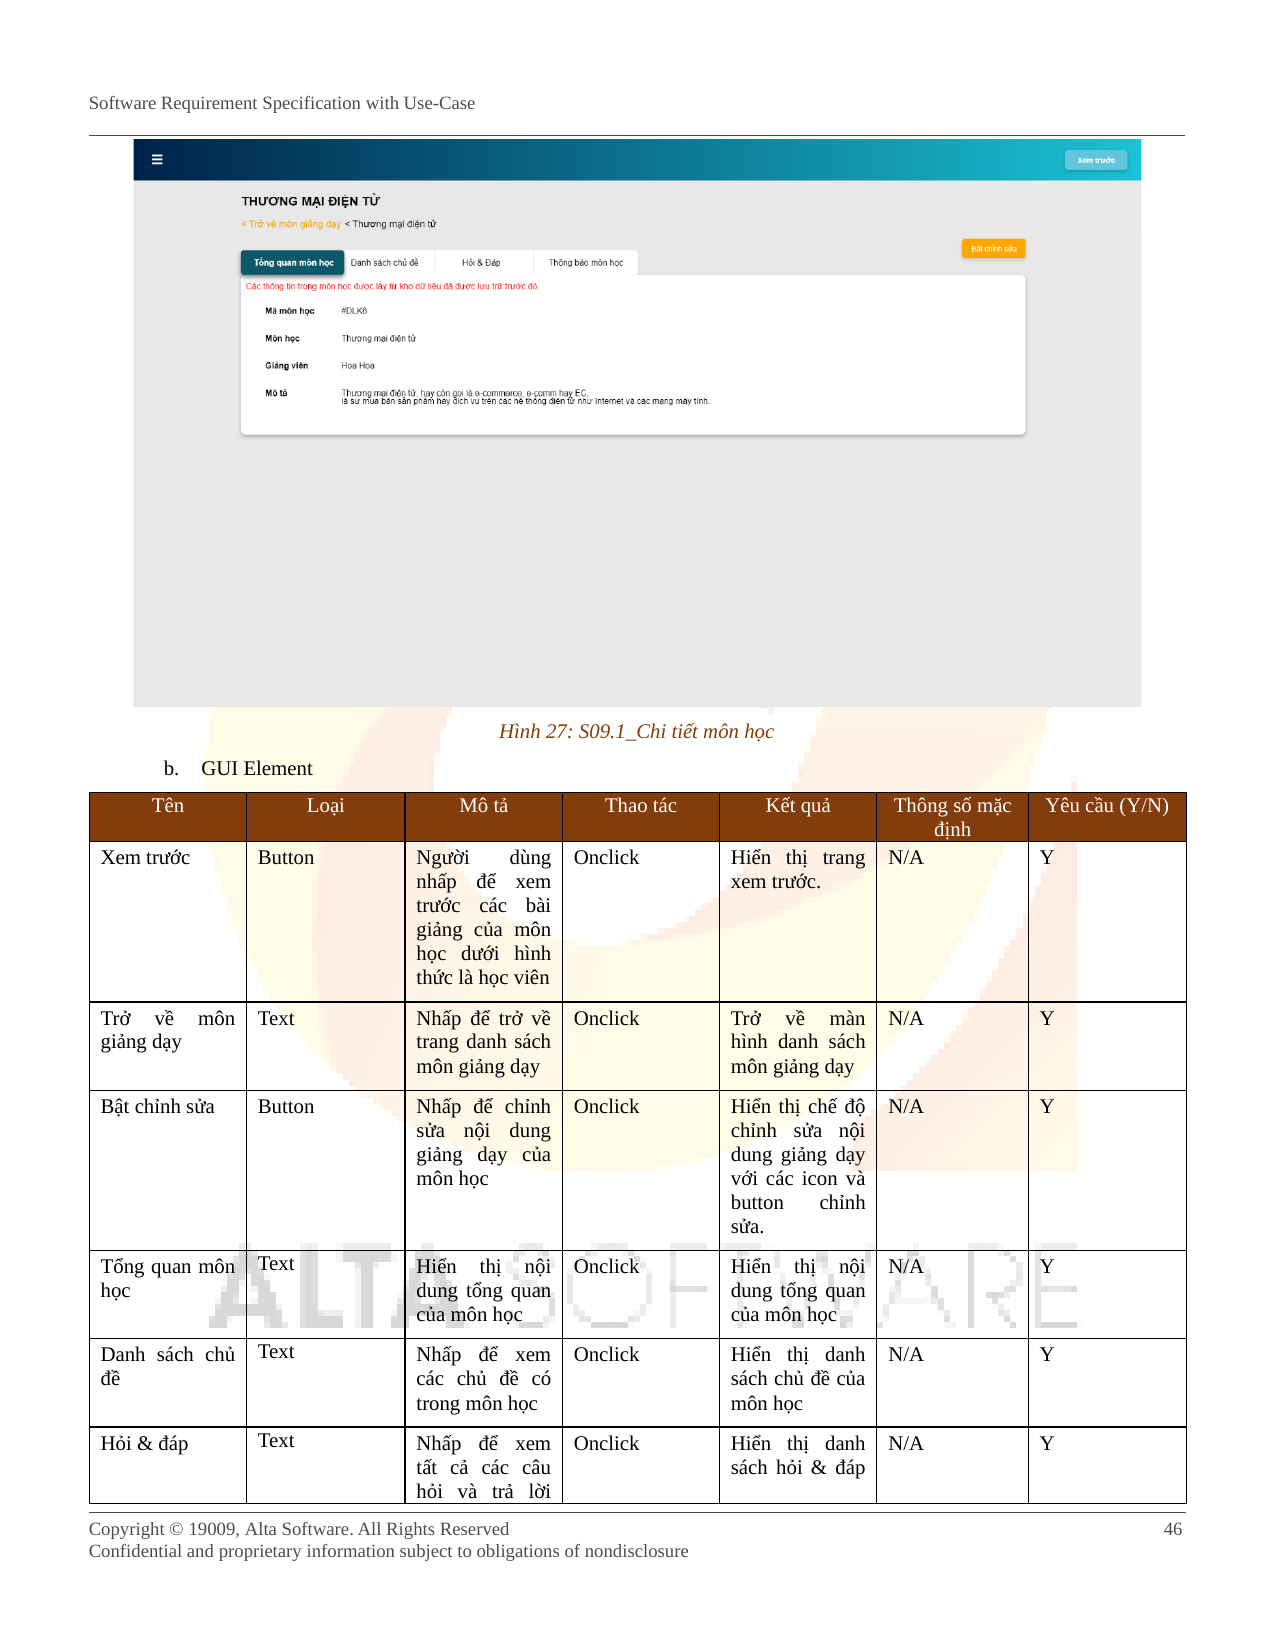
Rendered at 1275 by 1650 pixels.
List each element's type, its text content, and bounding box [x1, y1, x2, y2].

list GUI Element [163, 756, 1186, 780]
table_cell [720, 1428, 876, 1503]
table_cell Y [1029, 1428, 1186, 1503]
table_cell Danh sách chủ đề [90, 1339, 246, 1426]
table_cell Hiển thị trang xem trước. [720, 842, 876, 1001]
table_cell Text [247, 1428, 404, 1503]
table_cell Text [247, 1251, 404, 1338]
table_cell Onclick [563, 1091, 719, 1250]
picture [133, 139, 1142, 707]
table_cell Trở về màn hình danh sách môn giảng dạy [720, 1003, 876, 1089]
table_header Kết quả [720, 793, 876, 841]
table_cell N/A [877, 1091, 1028, 1250]
table_cell Y [1029, 1091, 1186, 1250]
table_cell Text [247, 1339, 404, 1426]
table_header Loại [247, 793, 404, 841]
table_header Thao tác [563, 793, 719, 841]
table_cell Hiển thị chế độ chỉnh sửa nội dung giảng dạy với các icon và button chỉnh sửa. [720, 1091, 876, 1250]
table_cell Button [247, 1091, 404, 1250]
table_cell Nhấp để chỉnh sửa nội dung giảng dạy của môn học [406, 1091, 562, 1250]
table_cell Trở về môn giảng dạy [90, 1003, 246, 1089]
table_cell Hiển thị danh sách chủ đề của môn học [720, 1339, 876, 1426]
table_cell N/A [877, 1003, 1028, 1089]
table_cell Hiển thị nội dung tổng quan của môn học [720, 1251, 876, 1338]
table_cell Hiển thị nội dung tổng quan của môn học [406, 1251, 562, 1338]
table_cell Text [247, 1003, 404, 1089]
table_cell Nhấp để trở về trang danh sách môn giảng dạy [406, 1003, 562, 1089]
table_cell Người dùng nhấp để xem trước các bài giảng của môn học dưới hình thức là học viên [406, 842, 562, 1001]
table_cell N/A [877, 1428, 1028, 1503]
table_cell Onclick [563, 1339, 719, 1426]
table_cell N/A [877, 842, 1028, 1001]
table_header Mô tả [406, 793, 562, 841]
table_cell Tổng quan môn học [90, 1251, 246, 1338]
table_cell Bật chỉnh sửa [90, 1091, 246, 1250]
table_cell N/A [877, 1339, 1028, 1426]
table_cell Y [1029, 842, 1186, 1001]
table_cell Onclick [563, 1251, 719, 1338]
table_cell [406, 1428, 562, 1503]
table_cell Xem trước [90, 842, 246, 1001]
table_cell Hỏi & đáp [90, 1428, 246, 1503]
table_cell Onclick [563, 1428, 719, 1503]
table_header Yêu cầu (Y/N) [1029, 793, 1186, 841]
table_header Tên [90, 793, 246, 841]
table_cell Y [1029, 1003, 1186, 1089]
text Hình 27: S09.1_Chi tiết môn học [88, 719, 1186, 743]
table_cell Onclick [563, 1003, 719, 1089]
table_cell Onclick [563, 842, 719, 1001]
table_cell Y [1029, 1339, 1186, 1426]
table_header Thông số mặc định [877, 793, 1028, 841]
table_cell Button [247, 842, 404, 1001]
table_cell Nhấp để xem các chủ đề có trong môn học [406, 1339, 562, 1426]
table_cell N/A [877, 1251, 1028, 1338]
table_cell Y [1029, 1251, 1186, 1338]
